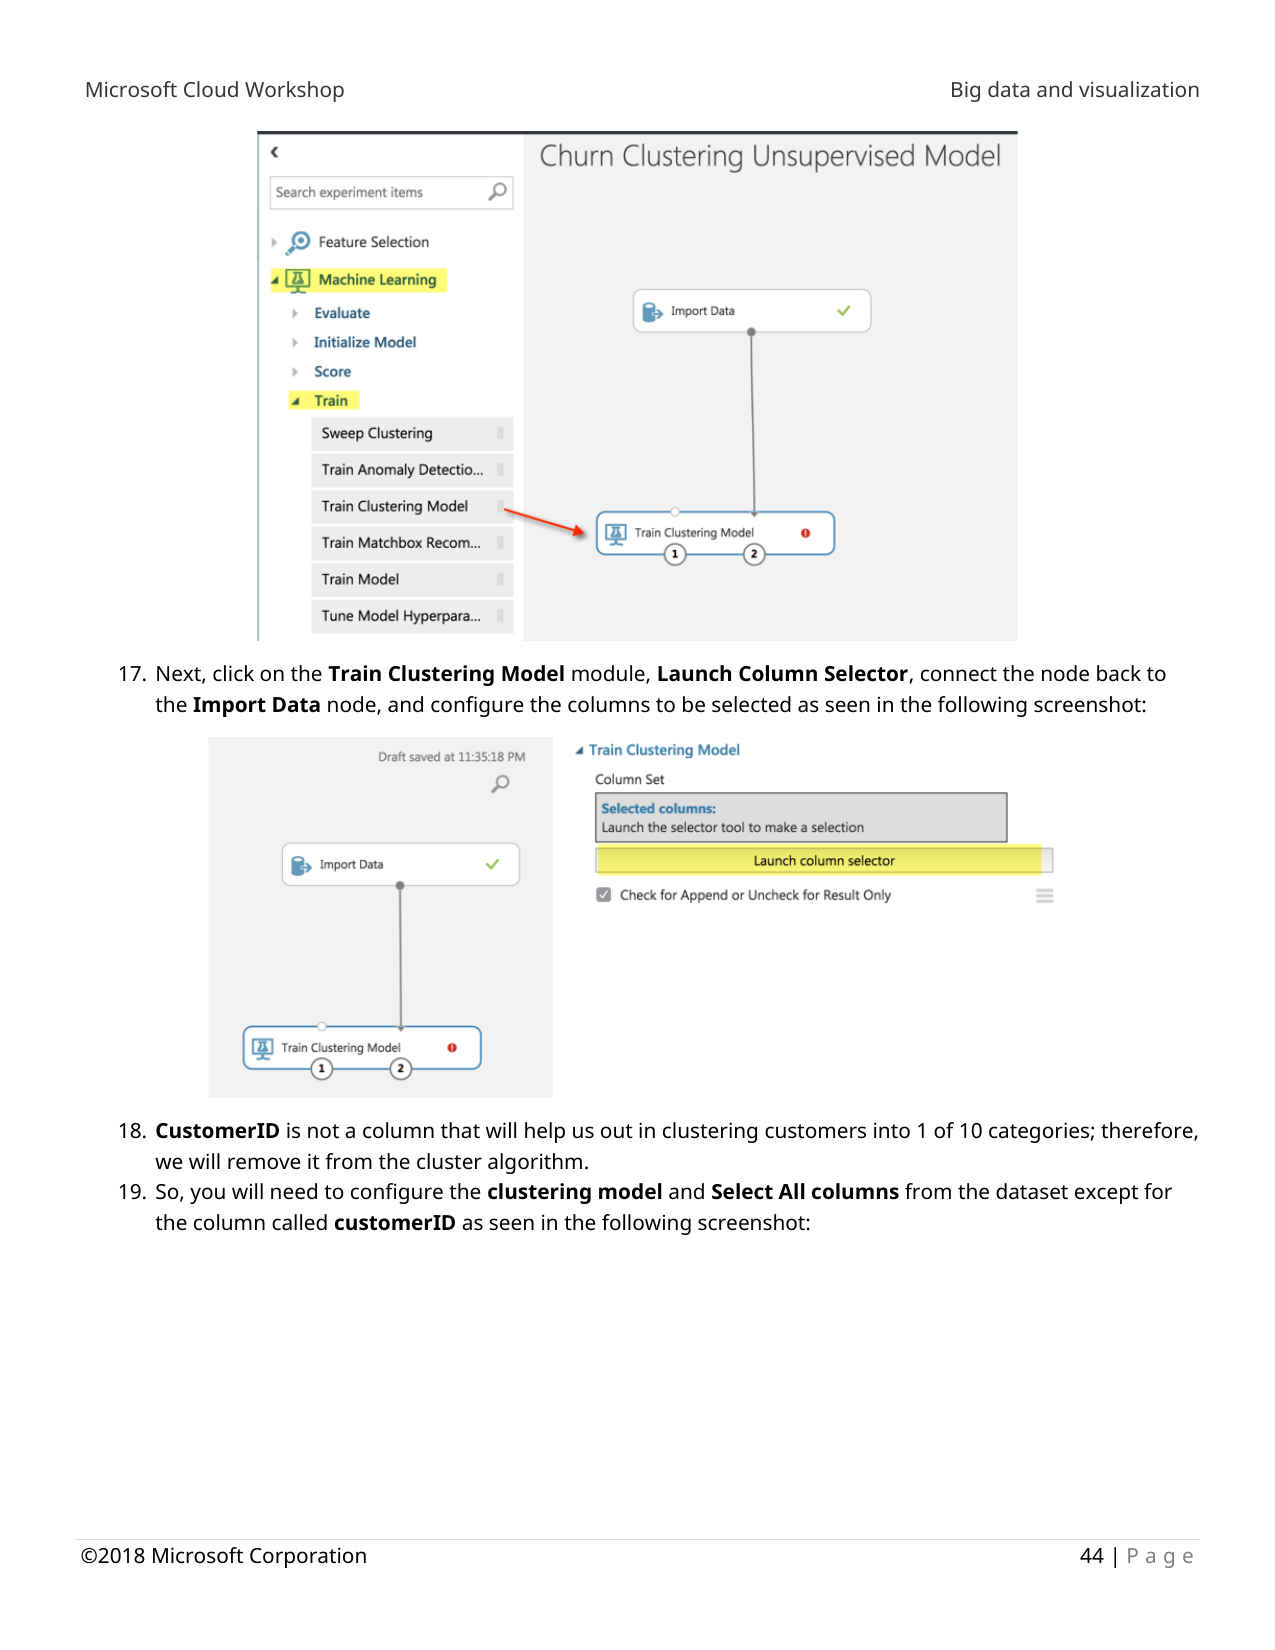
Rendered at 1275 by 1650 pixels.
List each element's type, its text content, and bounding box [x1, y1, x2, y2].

list CustomerID is not a column that will help us out in clustering customers into 1 of 10 categories; therefore, we will remove it from the cluster algorithm. [118, 1116, 1200, 1175]
list So, you will need to configure the clustering model and Select All columns from the dataset except for the column called customerID as seen in the following screenshot: [118, 1177, 1200, 1237]
picture [208, 737, 1067, 1098]
picture [257, 131, 1018, 641]
list Next, click on the Train Clustering Model module, Launch Column Selector, connect the node back to the Import Data node, and configure the columns to be selected as seen in the following screenshot: [118, 659, 1200, 718]
